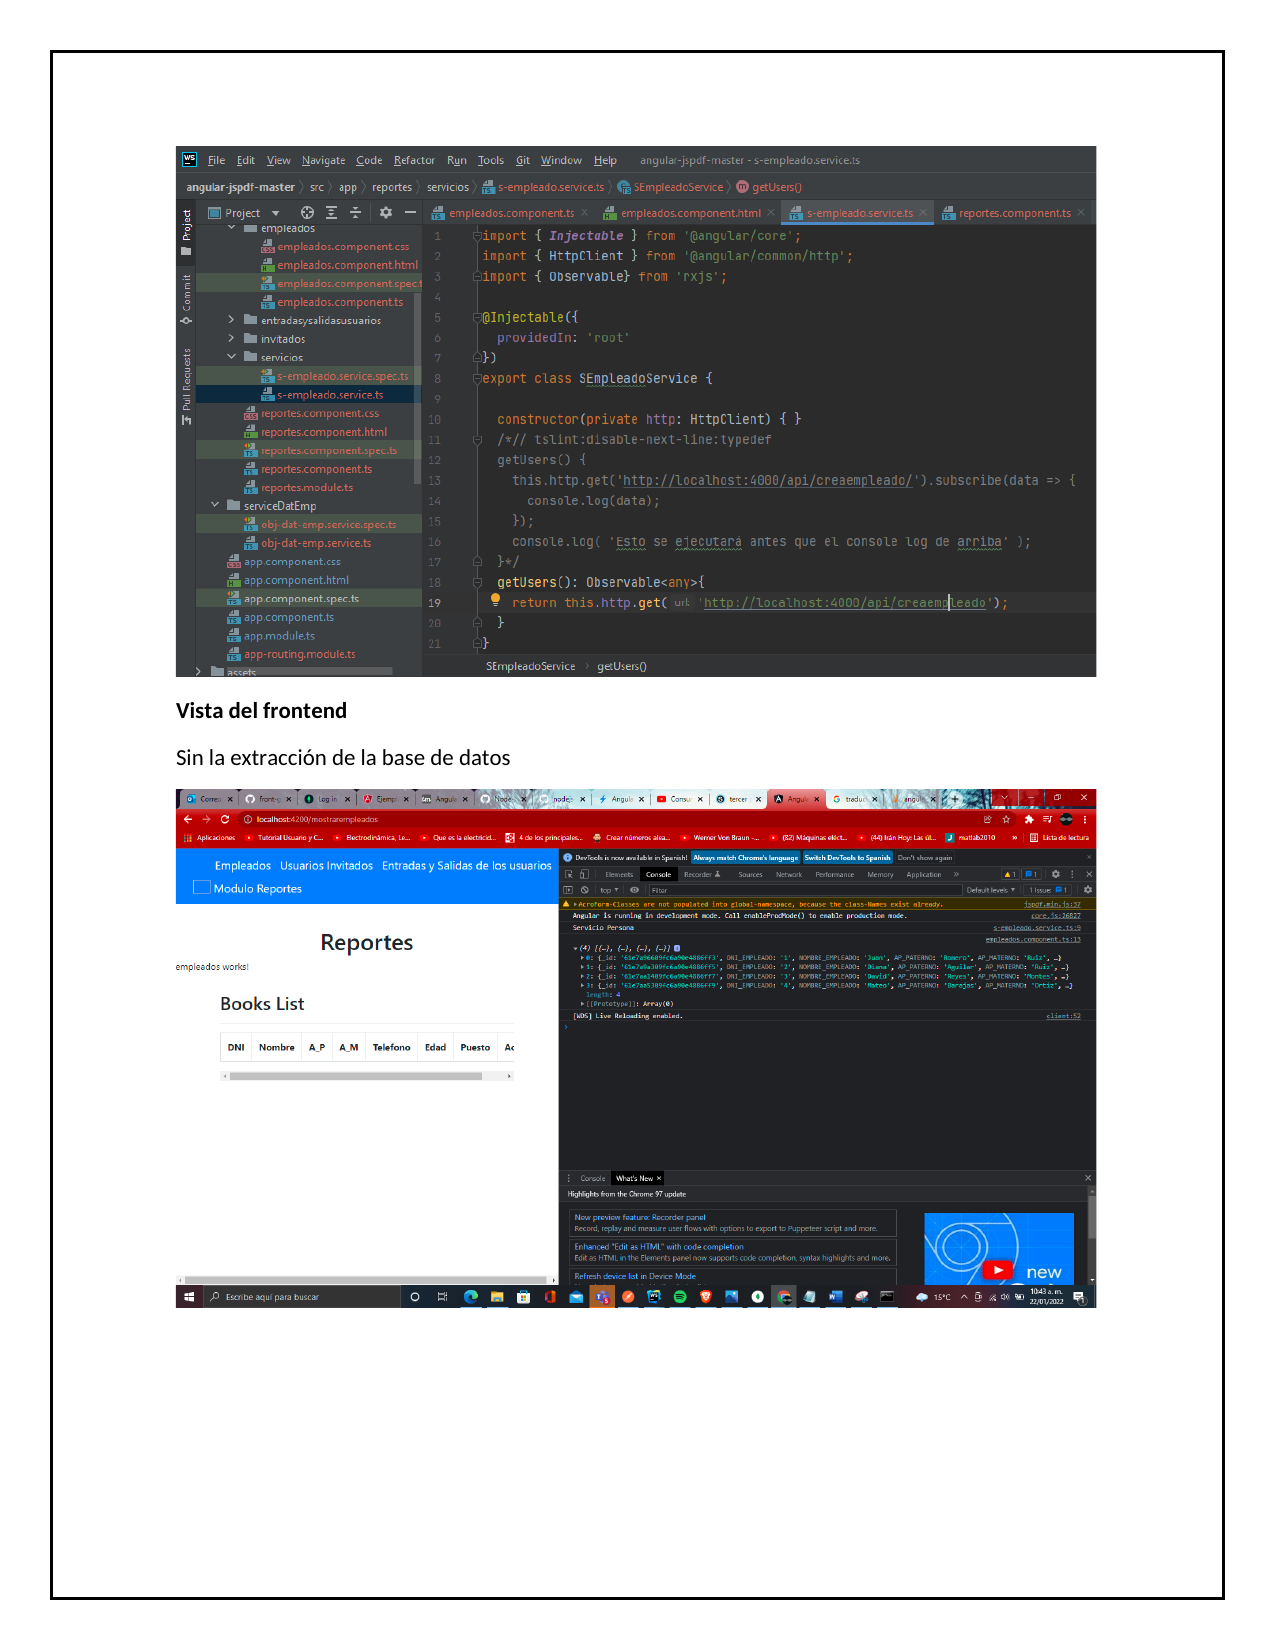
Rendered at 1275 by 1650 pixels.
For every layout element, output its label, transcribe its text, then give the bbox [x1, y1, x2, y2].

text Vista del frontend [176, 696, 1099, 724]
picture [175, 146, 1097, 677]
text Sin la extracción de la base de datos [176, 743, 1099, 771]
picture [175, 789, 1097, 1308]
